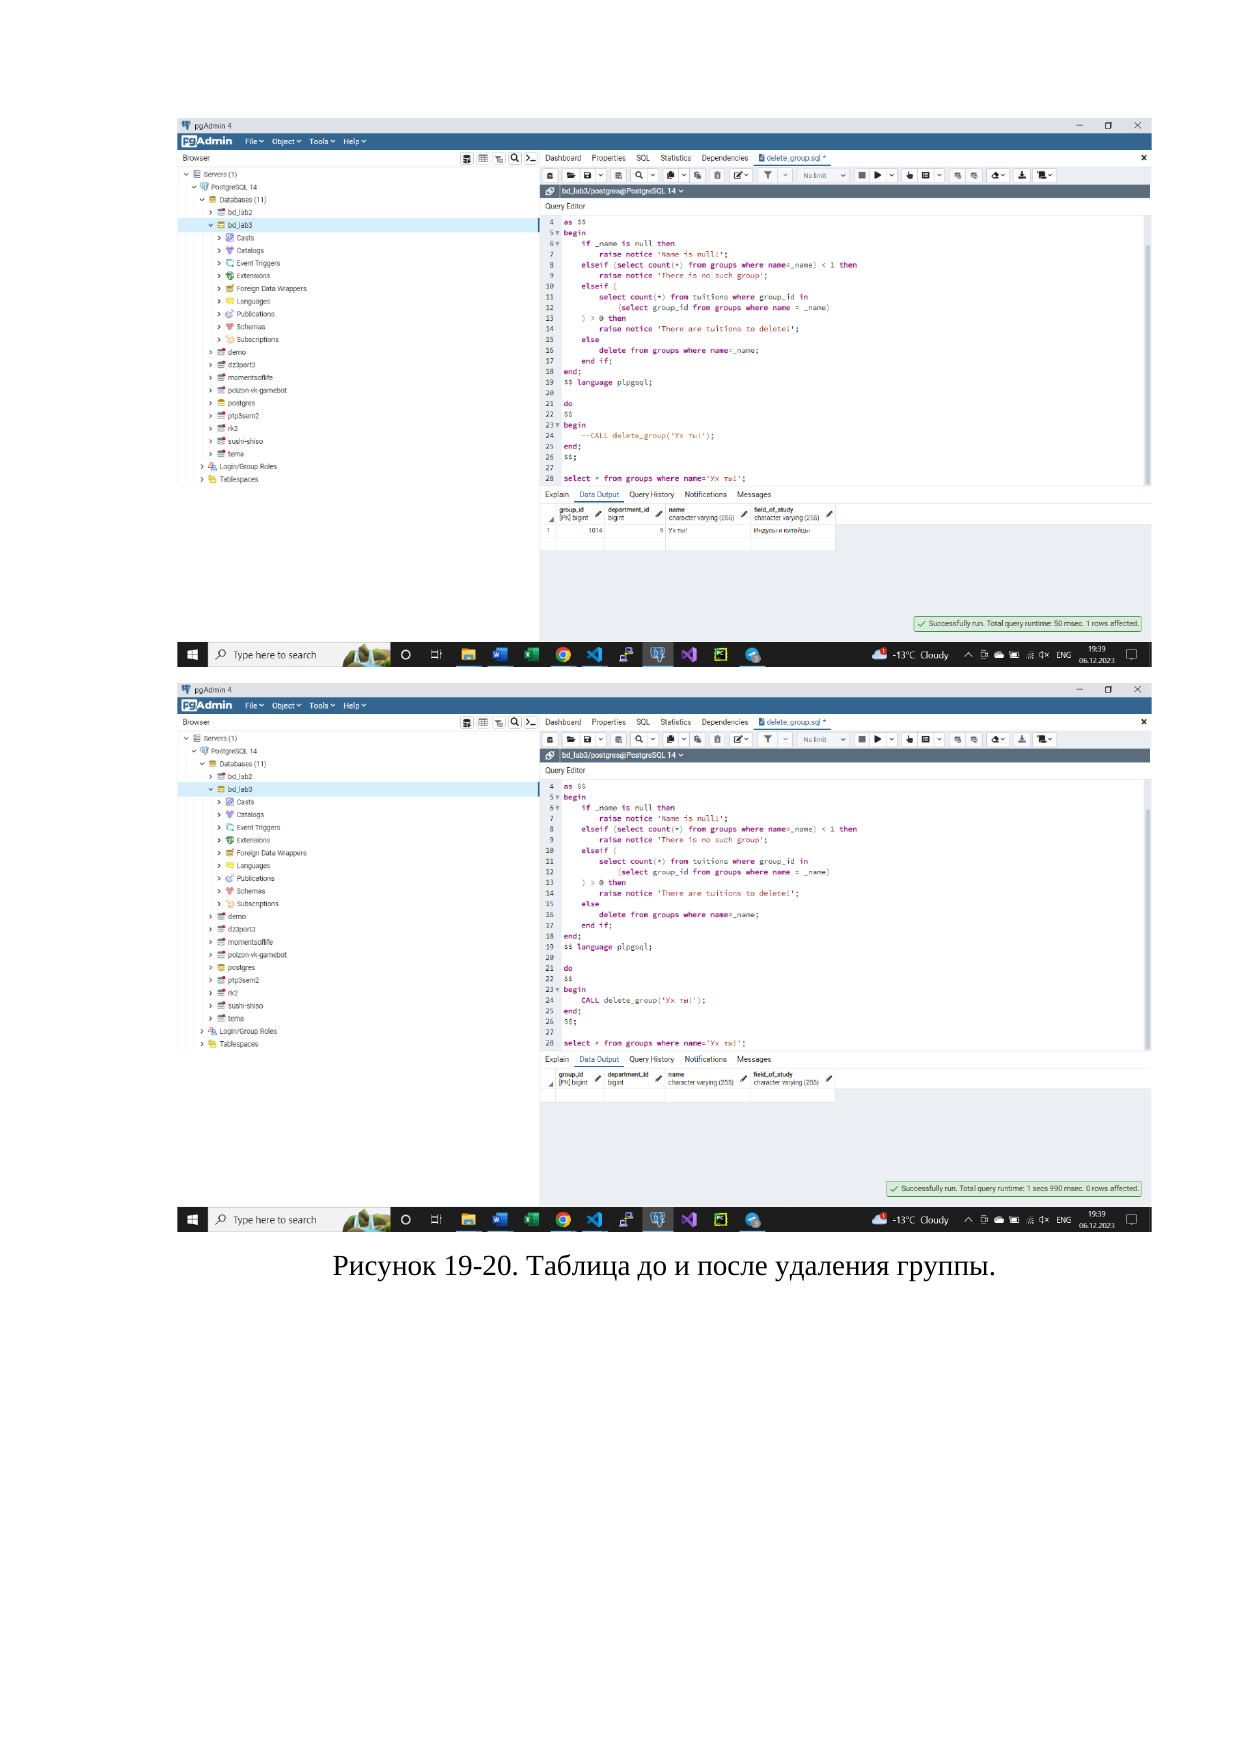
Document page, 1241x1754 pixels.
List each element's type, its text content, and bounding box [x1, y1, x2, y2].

text Рисунок 19-20. Таблица до и после удаления группы. [177, 1248, 1152, 1281]
picture [177, 683, 1152, 1232]
picture [177, 118, 1152, 667]
